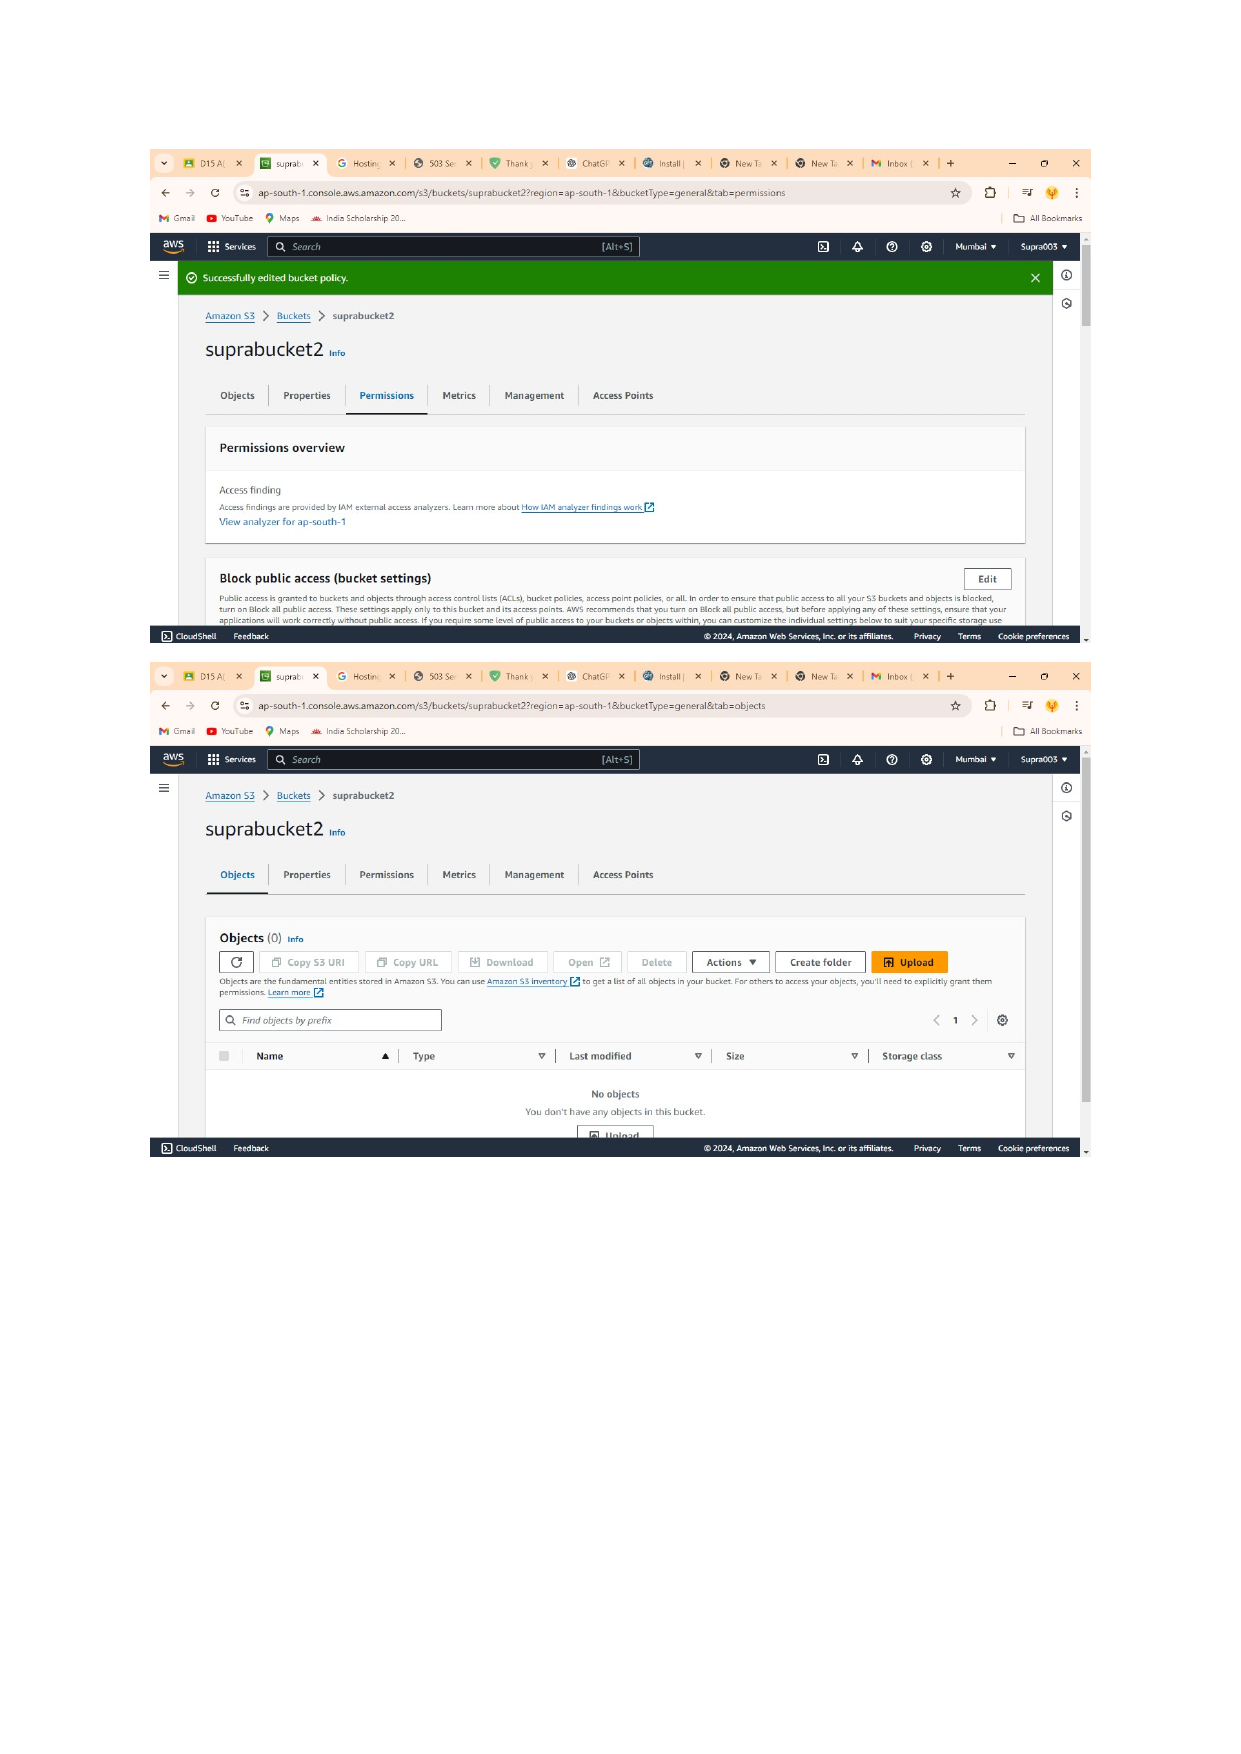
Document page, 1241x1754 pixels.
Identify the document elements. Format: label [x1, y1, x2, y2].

picture [150, 149, 1091, 643]
picture [150, 662, 1091, 1157]
